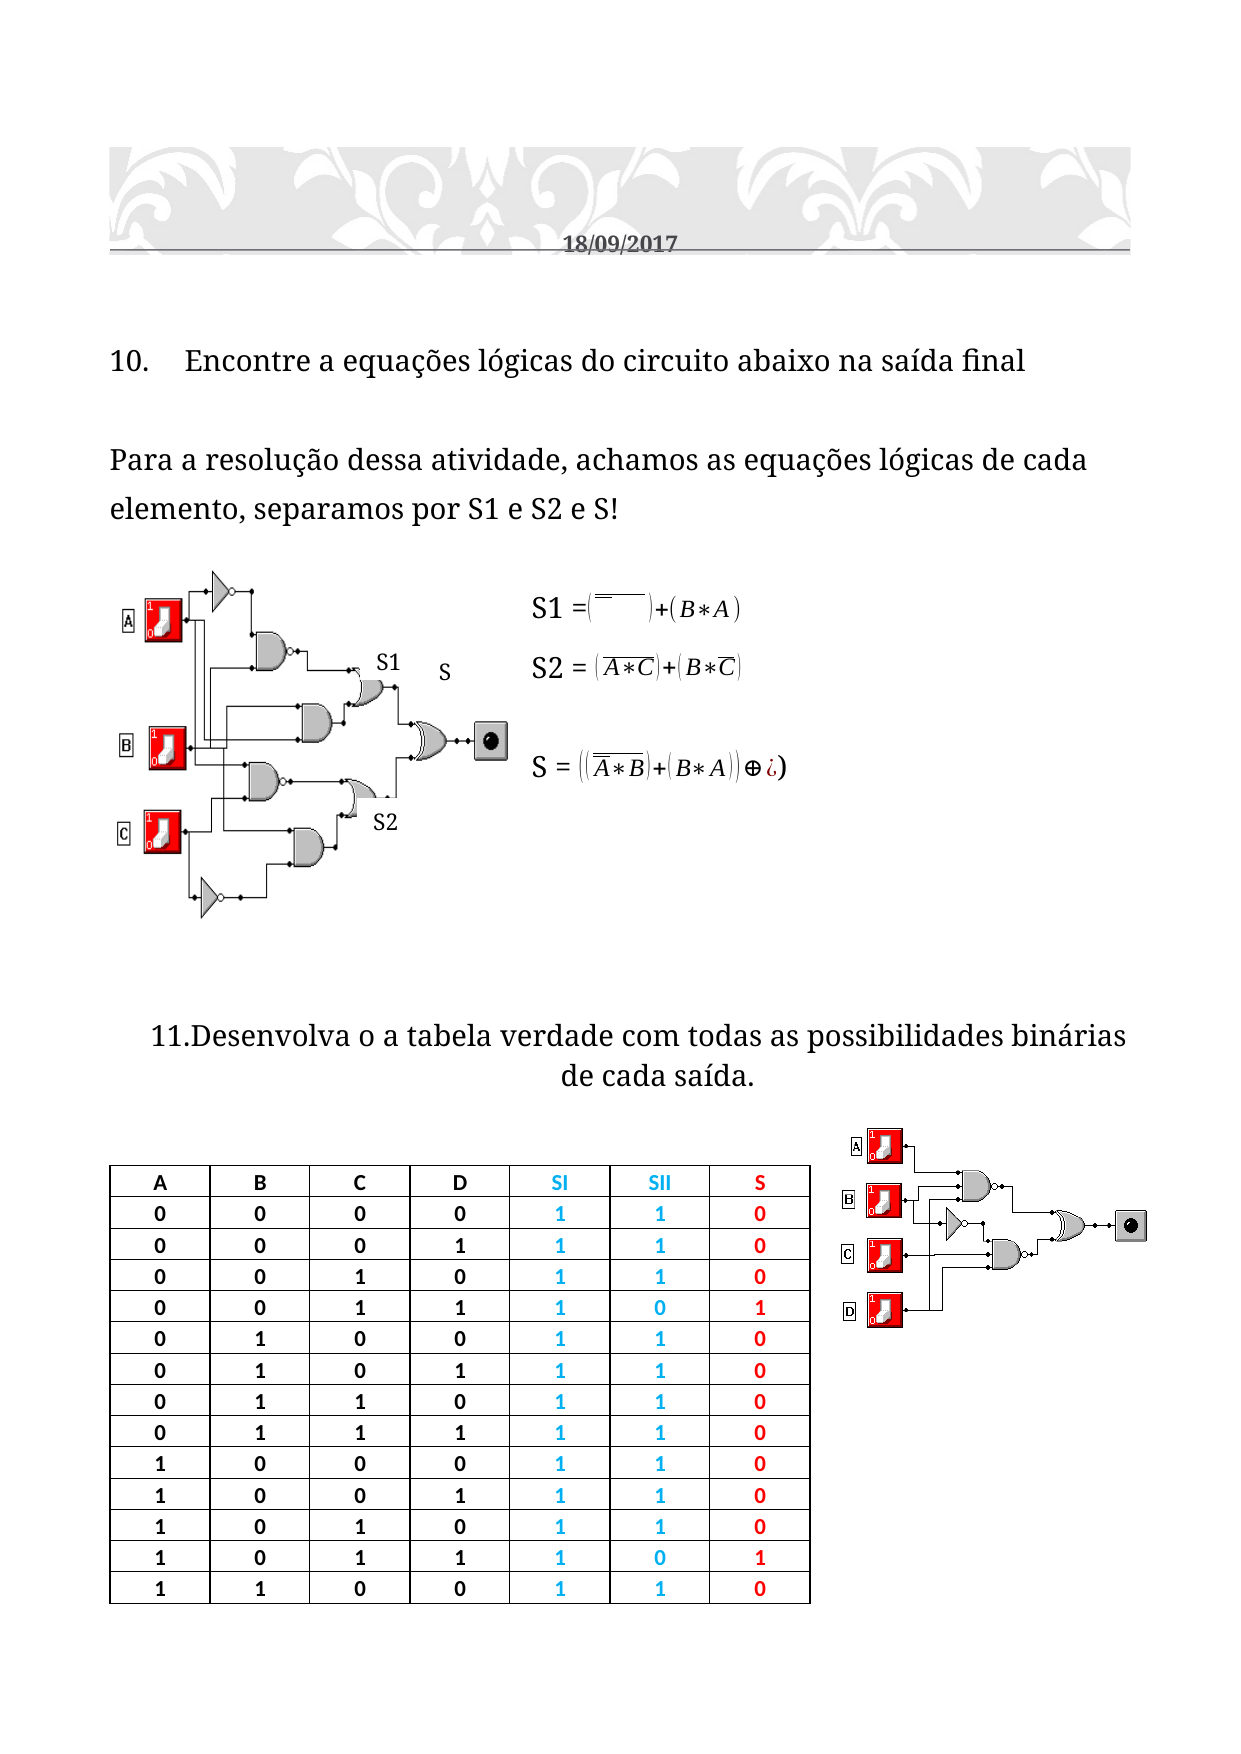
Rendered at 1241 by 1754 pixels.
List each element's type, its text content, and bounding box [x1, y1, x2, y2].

table_cell 1 [611, 1510, 709, 1540]
text S1 = [513, 588, 1131, 627]
table_cell 1 [510, 1260, 609, 1290]
list Desenvolva o a tabela verdade com todas as possibilidades binárias de cada saída. [147, 1015, 1131, 1094]
text 10. Encontre a equações lógicas do circuito abaixo na saída final [109, 148, 1131, 379]
table_cell 0 [211, 1479, 309, 1509]
table_cell 1 [611, 1385, 709, 1415]
table_cell 0 [411, 1385, 509, 1415]
table_cell 0 [111, 1291, 209, 1321]
table_cell 1 [211, 1322, 309, 1352]
table_cell 0 [710, 1447, 809, 1477]
table_cell 1 [611, 1572, 709, 1602]
table_cell 0 [710, 1385, 809, 1415]
table_cell 0 [611, 1291, 709, 1321]
table_header D [411, 1166, 509, 1196]
table_cell 1 [611, 1416, 709, 1446]
table_cell 1 [411, 1416, 509, 1446]
table_cell 1 [611, 1260, 709, 1290]
text S2 = [513, 647, 1131, 687]
table_cell 1 [510, 1385, 609, 1415]
table_cell 0 [111, 1260, 209, 1290]
table_cell 1 [211, 1572, 309, 1602]
table_cell 1 [111, 1541, 209, 1571]
table_cell 0 [310, 1197, 409, 1227]
table_cell 1 [211, 1416, 309, 1446]
table_cell 0 [111, 1197, 209, 1227]
table_header S [710, 1166, 809, 1196]
text S = ) [513, 746, 1131, 786]
table_cell 1 [510, 1291, 609, 1321]
table_cell 1 [510, 1197, 609, 1227]
table_cell 1 [310, 1291, 409, 1321]
table_cell 0 [310, 1447, 409, 1477]
table_cell 1 [510, 1510, 609, 1540]
table_cell 1 [310, 1416, 409, 1446]
table_cell 1 [411, 1479, 509, 1509]
table_cell 1 [310, 1510, 409, 1540]
table_cell 1 [510, 1416, 609, 1446]
table_cell 0 [310, 1322, 409, 1352]
table_cell 1 [710, 1541, 809, 1571]
table_cell 0 [310, 1229, 409, 1259]
table_cell 0 [310, 1572, 409, 1602]
table_cell 1 [211, 1385, 309, 1415]
table_cell 1 [411, 1354, 509, 1384]
table_cell 0 [111, 1322, 209, 1352]
table_cell 0 [211, 1541, 309, 1571]
table_cell 0 [211, 1197, 309, 1227]
table_cell 1 [310, 1260, 409, 1290]
table_cell 1 [510, 1479, 609, 1509]
table_cell 1 [611, 1322, 709, 1352]
table_cell 0 [211, 1229, 309, 1259]
table_cell 1 [111, 1572, 209, 1602]
table_cell 1 [310, 1541, 409, 1571]
table_cell 0 [710, 1510, 809, 1540]
table_cell 1 [510, 1354, 609, 1384]
table_cell 1 [611, 1229, 709, 1259]
table_cell 0 [211, 1260, 309, 1290]
table_cell 0 [211, 1510, 309, 1540]
table_cell 0 [211, 1291, 309, 1321]
table_cell 0 [710, 1479, 809, 1509]
table_cell 1 [411, 1229, 509, 1259]
table_cell 1 [510, 1229, 609, 1259]
table_cell 0 [710, 1260, 809, 1290]
table_header SII [611, 1166, 709, 1196]
table_header B [211, 1166, 309, 1196]
table_cell 0 [710, 1416, 809, 1446]
table_cell 1 [111, 1447, 209, 1477]
table_header SI [510, 1166, 609, 1196]
table_cell 1 [111, 1479, 209, 1509]
table_cell 0 [111, 1354, 209, 1384]
table_header A [111, 1166, 209, 1196]
table_cell 1 [510, 1322, 609, 1352]
table_cell 0 [211, 1447, 309, 1477]
table_cell 0 [611, 1541, 709, 1571]
table_cell 1 [111, 1510, 209, 1540]
table_cell 1 [211, 1354, 309, 1384]
table_cell 0 [411, 1572, 509, 1602]
table_cell 0 [710, 1572, 809, 1602]
table_cell 0 [411, 1322, 509, 1352]
table_header C [310, 1166, 409, 1196]
table_cell 1 [611, 1354, 709, 1384]
table_cell 0 [710, 1197, 809, 1227]
table_cell 0 [411, 1197, 509, 1227]
table_cell 1 [310, 1385, 409, 1415]
table_cell 1 [411, 1291, 509, 1321]
table_cell 0 [411, 1260, 509, 1290]
text Para a resolução dessa atividade, achamos as equações lógicas de cada elemento, separamos por S1 e S2 e S! [109, 439, 1131, 528]
table_cell 0 [310, 1354, 409, 1384]
table_cell 0 [111, 1229, 209, 1259]
table_cell 0 [710, 1354, 809, 1384]
table_cell 0 [310, 1479, 409, 1509]
table_cell 1 [510, 1572, 609, 1602]
table_cell 0 [111, 1385, 209, 1415]
table_cell 0 [111, 1416, 209, 1446]
table_cell 1 [510, 1447, 609, 1477]
table_cell 1 [411, 1541, 509, 1571]
table_cell 1 [611, 1197, 709, 1227]
table_cell 1 [611, 1479, 709, 1509]
table_cell 0 [710, 1322, 809, 1352]
table_cell 0 [411, 1510, 509, 1540]
table_cell 1 [710, 1291, 809, 1321]
table_cell 1 [611, 1447, 709, 1477]
table_cell 1 [510, 1541, 609, 1571]
table_cell 0 [710, 1229, 809, 1259]
table_cell 0 [411, 1447, 509, 1477]
